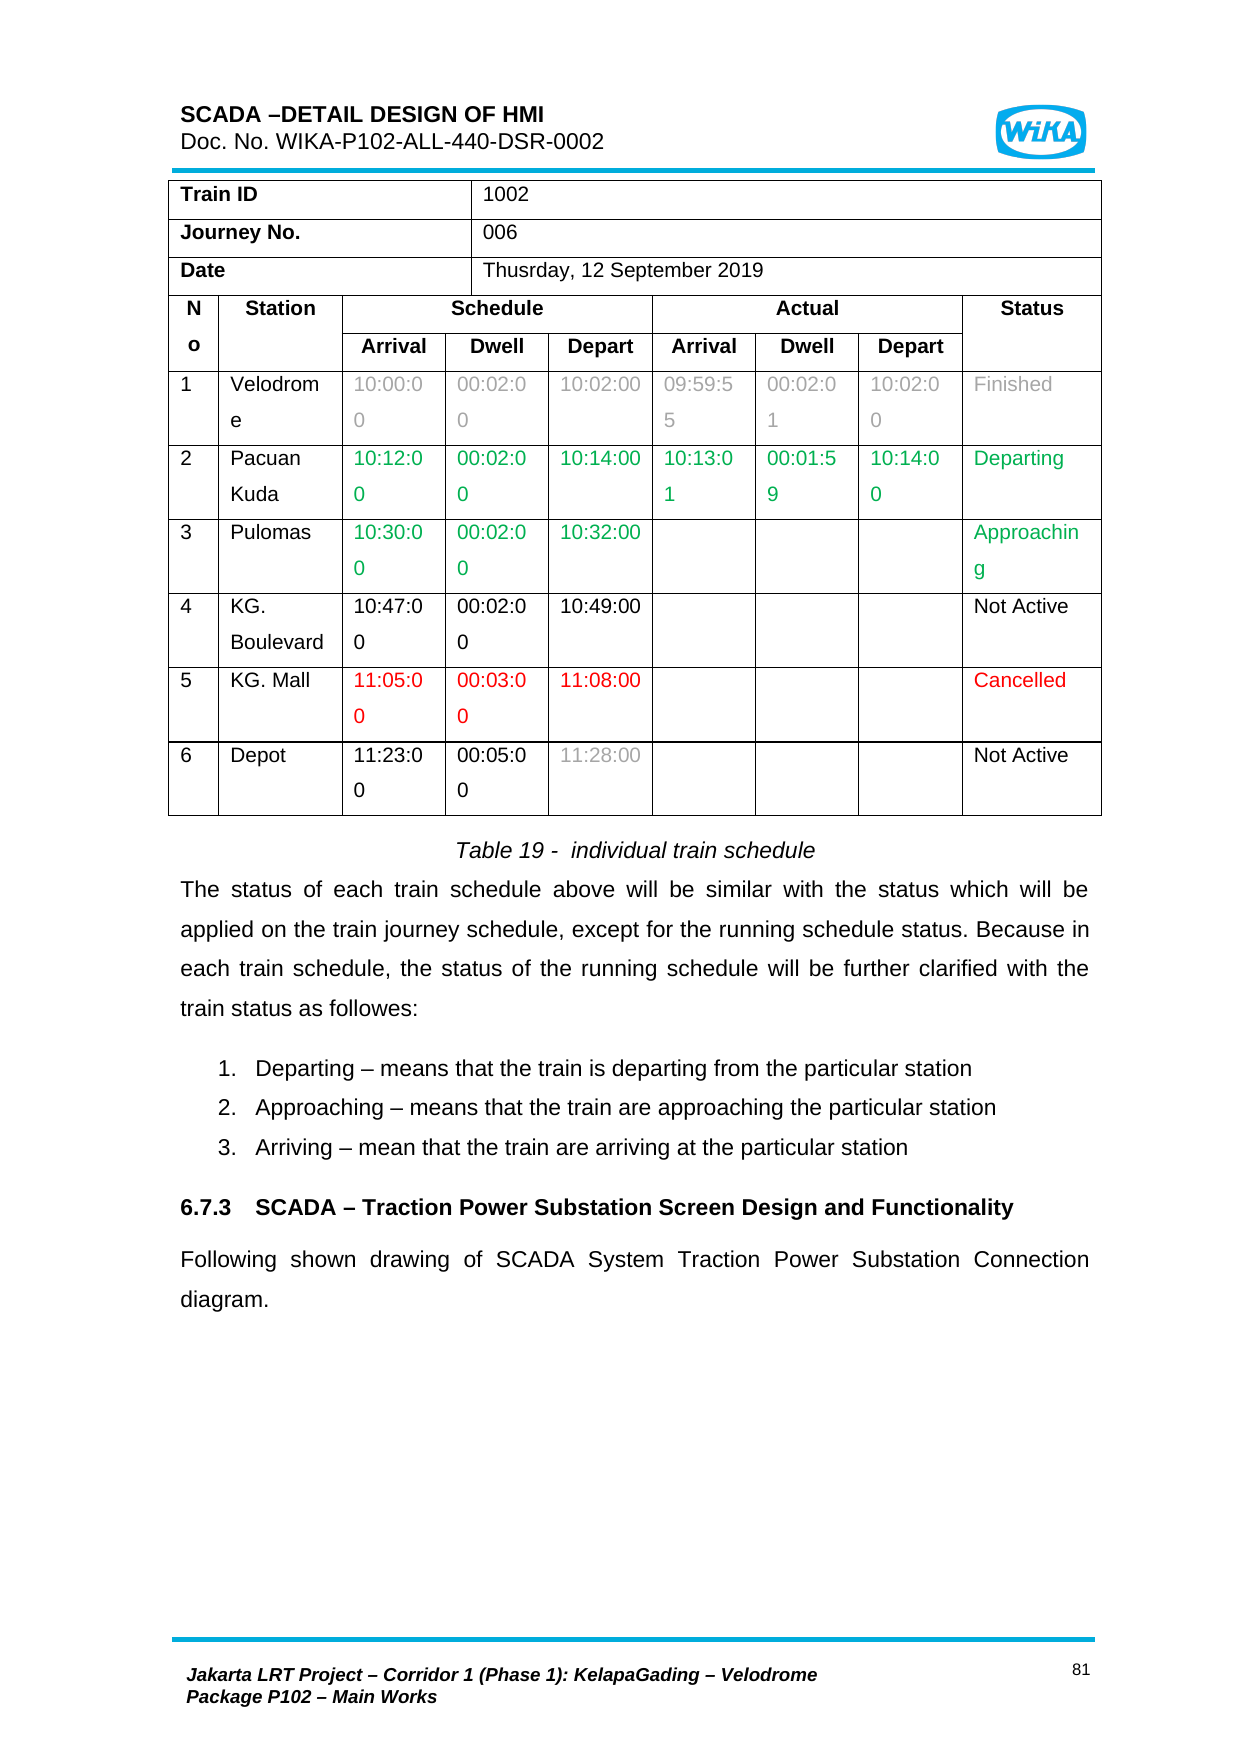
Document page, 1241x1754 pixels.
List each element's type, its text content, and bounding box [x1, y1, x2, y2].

table_cell KG. Boulevard [219, 594, 342, 667]
table_cell 4 [169, 594, 218, 667]
table_cell 00:02:00 [446, 594, 548, 667]
table_cell 006 [472, 220, 1101, 257]
table_cell 10:47:00 [343, 594, 445, 667]
table_cell 10:14:00 [859, 446, 962, 519]
table_cell 00:02:00 [446, 446, 548, 519]
table_cell 09:59:55 [653, 372, 755, 445]
table_cell [653, 743, 755, 815]
table_cell 11:28:00 [549, 743, 652, 815]
list Approaching – means that the train are approaching the particular station [218, 1094, 1090, 1121]
table_cell 1 [169, 372, 218, 445]
table_cell 10:12:00 [343, 446, 445, 519]
table_cell [756, 594, 858, 667]
table_cell Approaching [963, 520, 1101, 593]
table_cell [756, 668, 858, 741]
text The status of each train schedule above will be similar with the status which will be applied on the train journey schedule, except for the running schedule status. Because in each train schedule, the status of the running schedule will be further clarified with the train status as followes: [180, 876, 1090, 1021]
table_cell Thusrday, 12 September 2019 [472, 258, 1101, 295]
table_cell Depart [549, 334, 652, 371]
list Arriving – mean that the train are arriving at the particular station [218, 1134, 1090, 1160]
table_cell 10:30:00 [343, 520, 445, 593]
table_cell Pacuan Kuda [219, 446, 342, 519]
table_cell 00:03:00 [446, 668, 548, 741]
table_cell No [169, 296, 218, 371]
table_cell [653, 594, 755, 667]
table_cell 00:02:00 [446, 520, 548, 593]
table_cell 00:02:01 [756, 372, 858, 445]
table_cell 10:02:00 [549, 372, 652, 445]
table_cell 00:02:00 [446, 372, 548, 445]
table_cell [653, 520, 755, 593]
text Following shown drawing of SCADA System Traction Power Substation Connection diagram. [180, 1246, 1090, 1312]
table_cell 10:13:01 [653, 446, 755, 519]
table_cell [859, 520, 962, 593]
table_cell Arrival [653, 334, 755, 371]
table_cell [859, 594, 962, 667]
table_cell Schedule [343, 296, 652, 333]
table_cell Status [963, 296, 1101, 371]
picture [992, 101, 1090, 164]
table_cell 10:49:00 [549, 594, 652, 667]
table_cell 2 [169, 446, 218, 519]
table_cell Not Active [963, 743, 1101, 815]
subtitle SCADA – Traction Power Substation Screen Design and Functionality [180, 1194, 1090, 1221]
table_cell [756, 520, 858, 593]
table_cell [756, 743, 858, 815]
table_cell Date [169, 258, 471, 295]
table_cell Cancelled [963, 668, 1101, 741]
table_cell Depot [219, 743, 342, 815]
table_cell Depart [859, 334, 962, 371]
table_cell [859, 743, 962, 815]
table_cell 11:23:00 [343, 743, 445, 815]
table_cell Velodrome [219, 372, 342, 445]
table_cell Departing [963, 446, 1101, 519]
table_cell [859, 668, 962, 741]
table_cell KG. Mall [219, 668, 342, 741]
table_header Train ID [169, 181, 471, 218]
table_cell 00:01:59 [756, 446, 858, 519]
table_cell Dwell [756, 334, 858, 371]
table_header 1002 [472, 181, 1101, 218]
table_cell Actual [653, 296, 962, 333]
table_cell 10:32:00 [549, 520, 652, 593]
table_cell Station [219, 296, 342, 371]
table_cell Finished [963, 372, 1101, 445]
table_cell Pulomas [219, 520, 342, 593]
table_cell 5 [169, 668, 218, 741]
table_cell 3 [169, 520, 218, 593]
table_cell Not Active [963, 594, 1101, 667]
table_cell Arrival [343, 334, 445, 371]
table_cell 10:00:00 [343, 372, 445, 445]
table_cell 10:02:00 [859, 372, 962, 445]
table_cell [653, 668, 755, 741]
table_cell Journey No. [169, 220, 471, 257]
table_cell 00:05:00 [446, 743, 548, 815]
table_cell 10:14:00 [549, 446, 652, 519]
table_cell 11:05:00 [343, 668, 445, 741]
table_cell 11:08:00 [549, 668, 652, 741]
list Departing – means that the train is departing from the particular station [218, 1055, 1090, 1081]
table_cell Dwell [446, 334, 548, 371]
table_cell 6 [169, 743, 218, 815]
